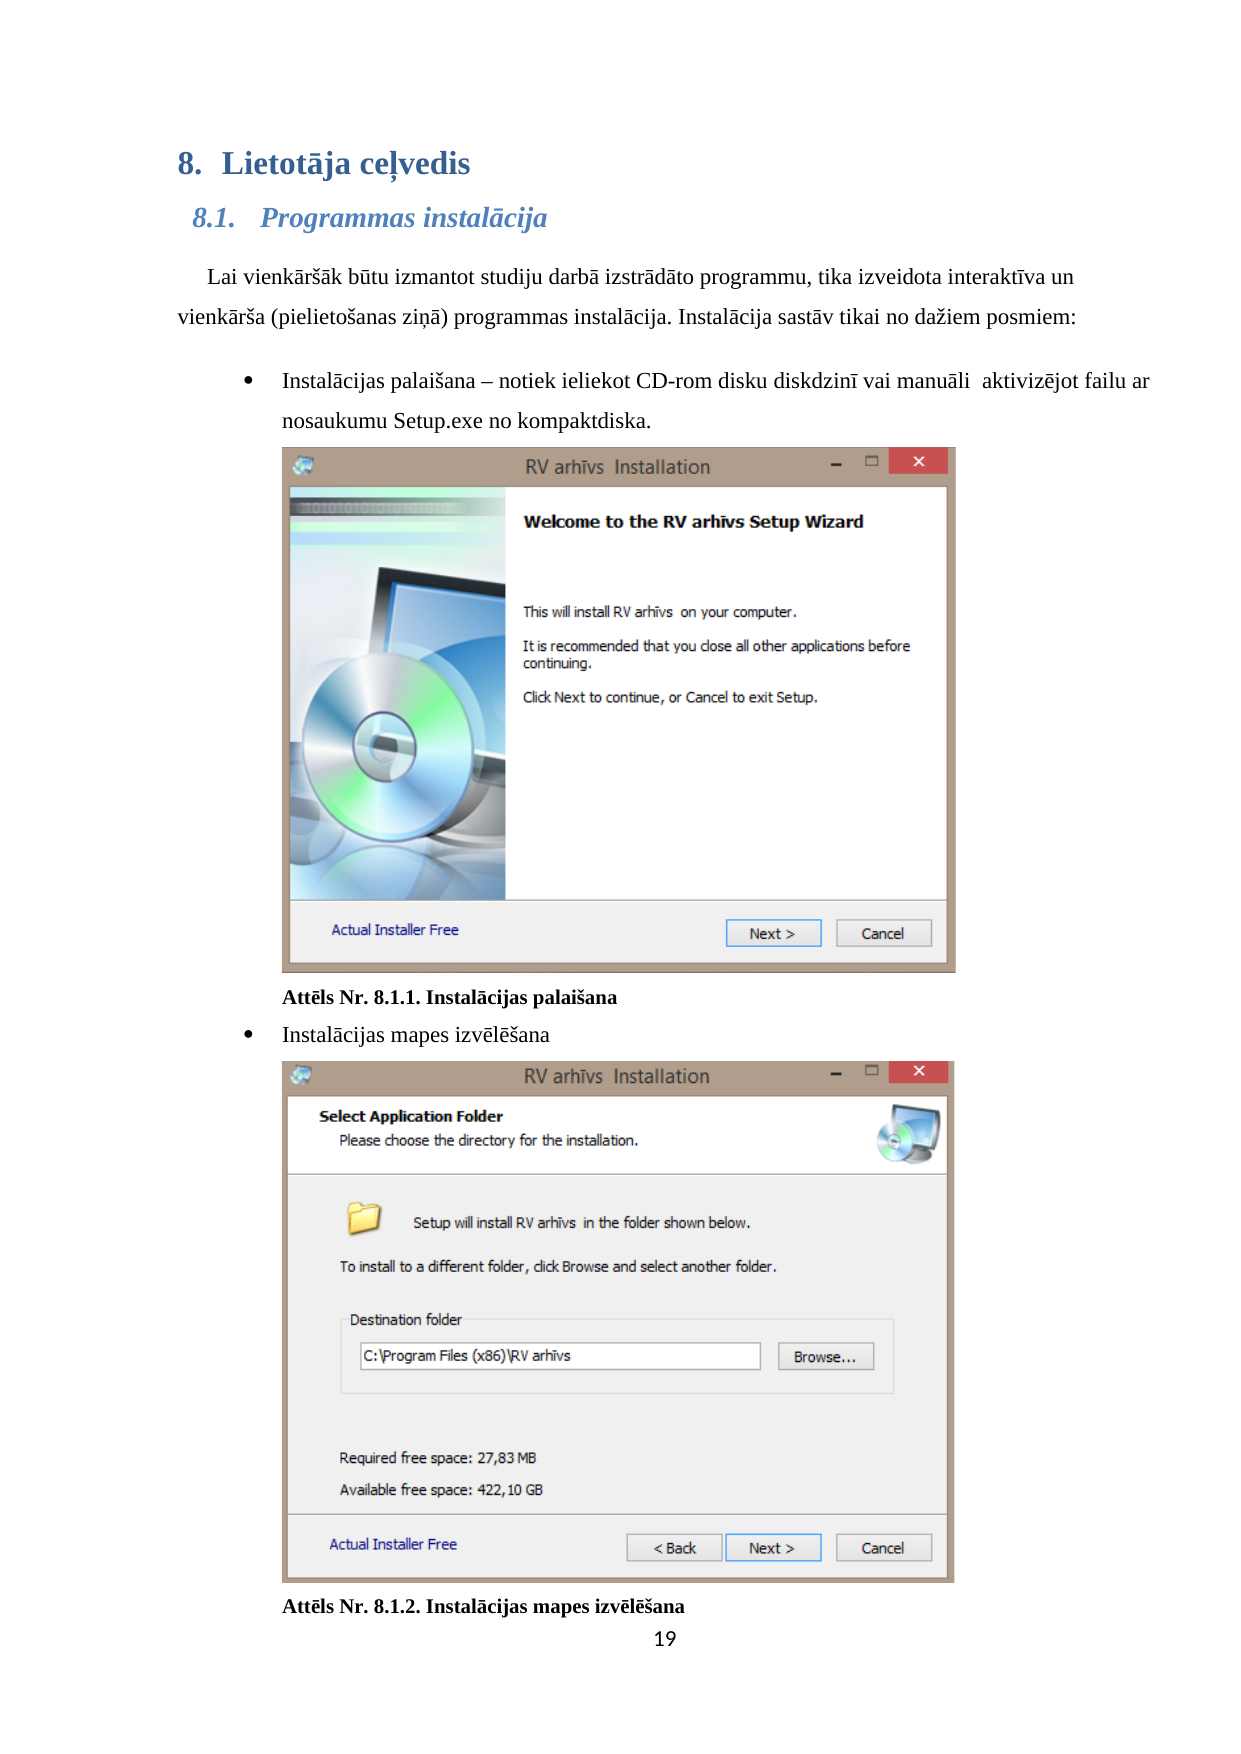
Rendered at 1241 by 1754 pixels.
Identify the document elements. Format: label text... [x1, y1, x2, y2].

text Lai vienkāršāk būtu izmantot studiju darbā izstrādāto programmu, tika izveidota interaktīva un vienkārša (pielietošanas ziņā) programmas instalācija. Instalācija sastāv tikai no dažiem posmiem: [177, 263, 1152, 329]
picture [281, 1061, 955, 1583]
subtitle Lietotāja ceļvedis [177, 143, 1152, 181]
picture [281, 447, 956, 973]
subtitle Programmas instalācija [192, 200, 1152, 233]
